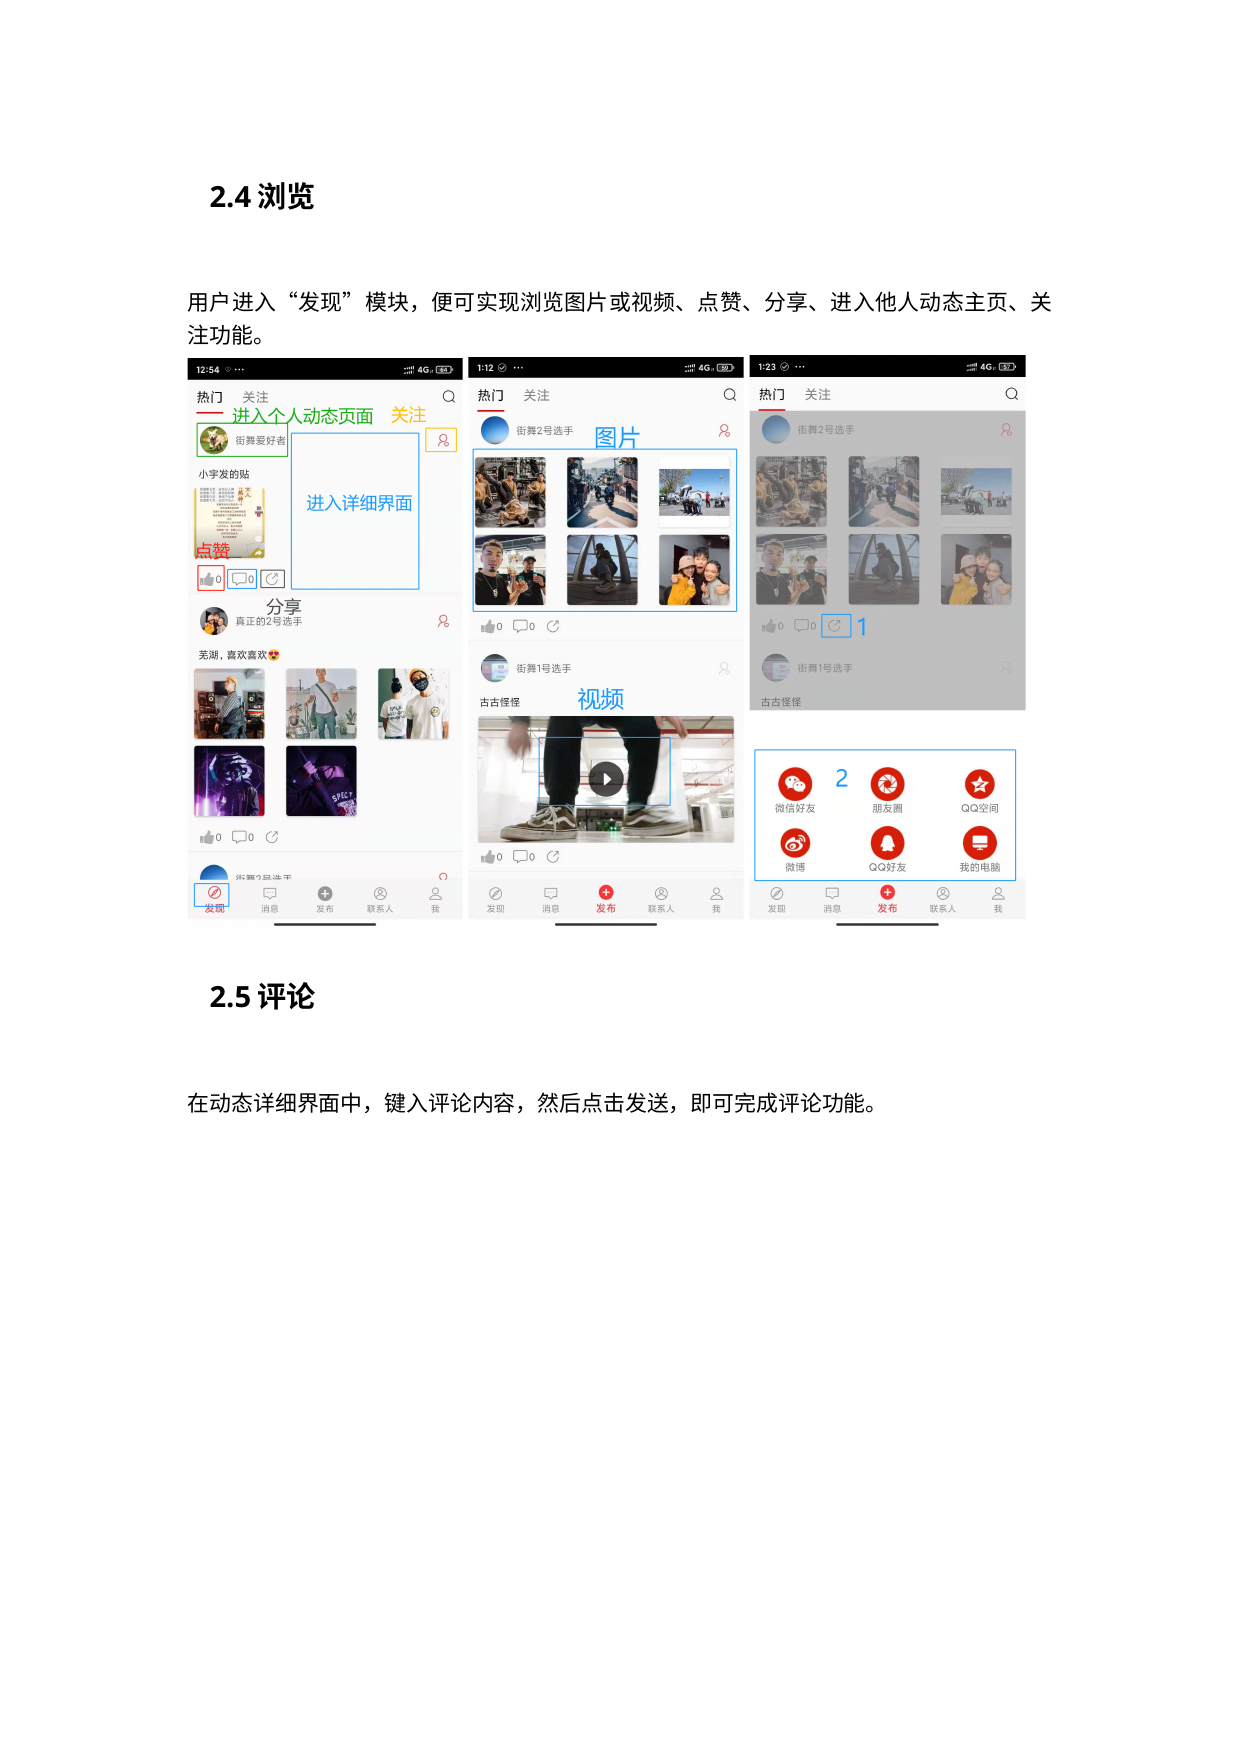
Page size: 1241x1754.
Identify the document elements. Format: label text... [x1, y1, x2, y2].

picture [468, 357, 744, 930]
picture [187, 358, 463, 930]
text 用户进入“发现”模块，便可实现浏览图片或视频、点赞、分享、进入他人动态主页、关注功能。 [187, 285, 1053, 350]
subtitle 2.4浏览 [209, 162, 1031, 227]
text 在动态详细界面中，键入评论内容，然后点击发送，即可完成评论功能。 [187, 1085, 1053, 1118]
subtitle 2.5评论 [209, 962, 1031, 1027]
picture [749, 355, 1026, 930]
